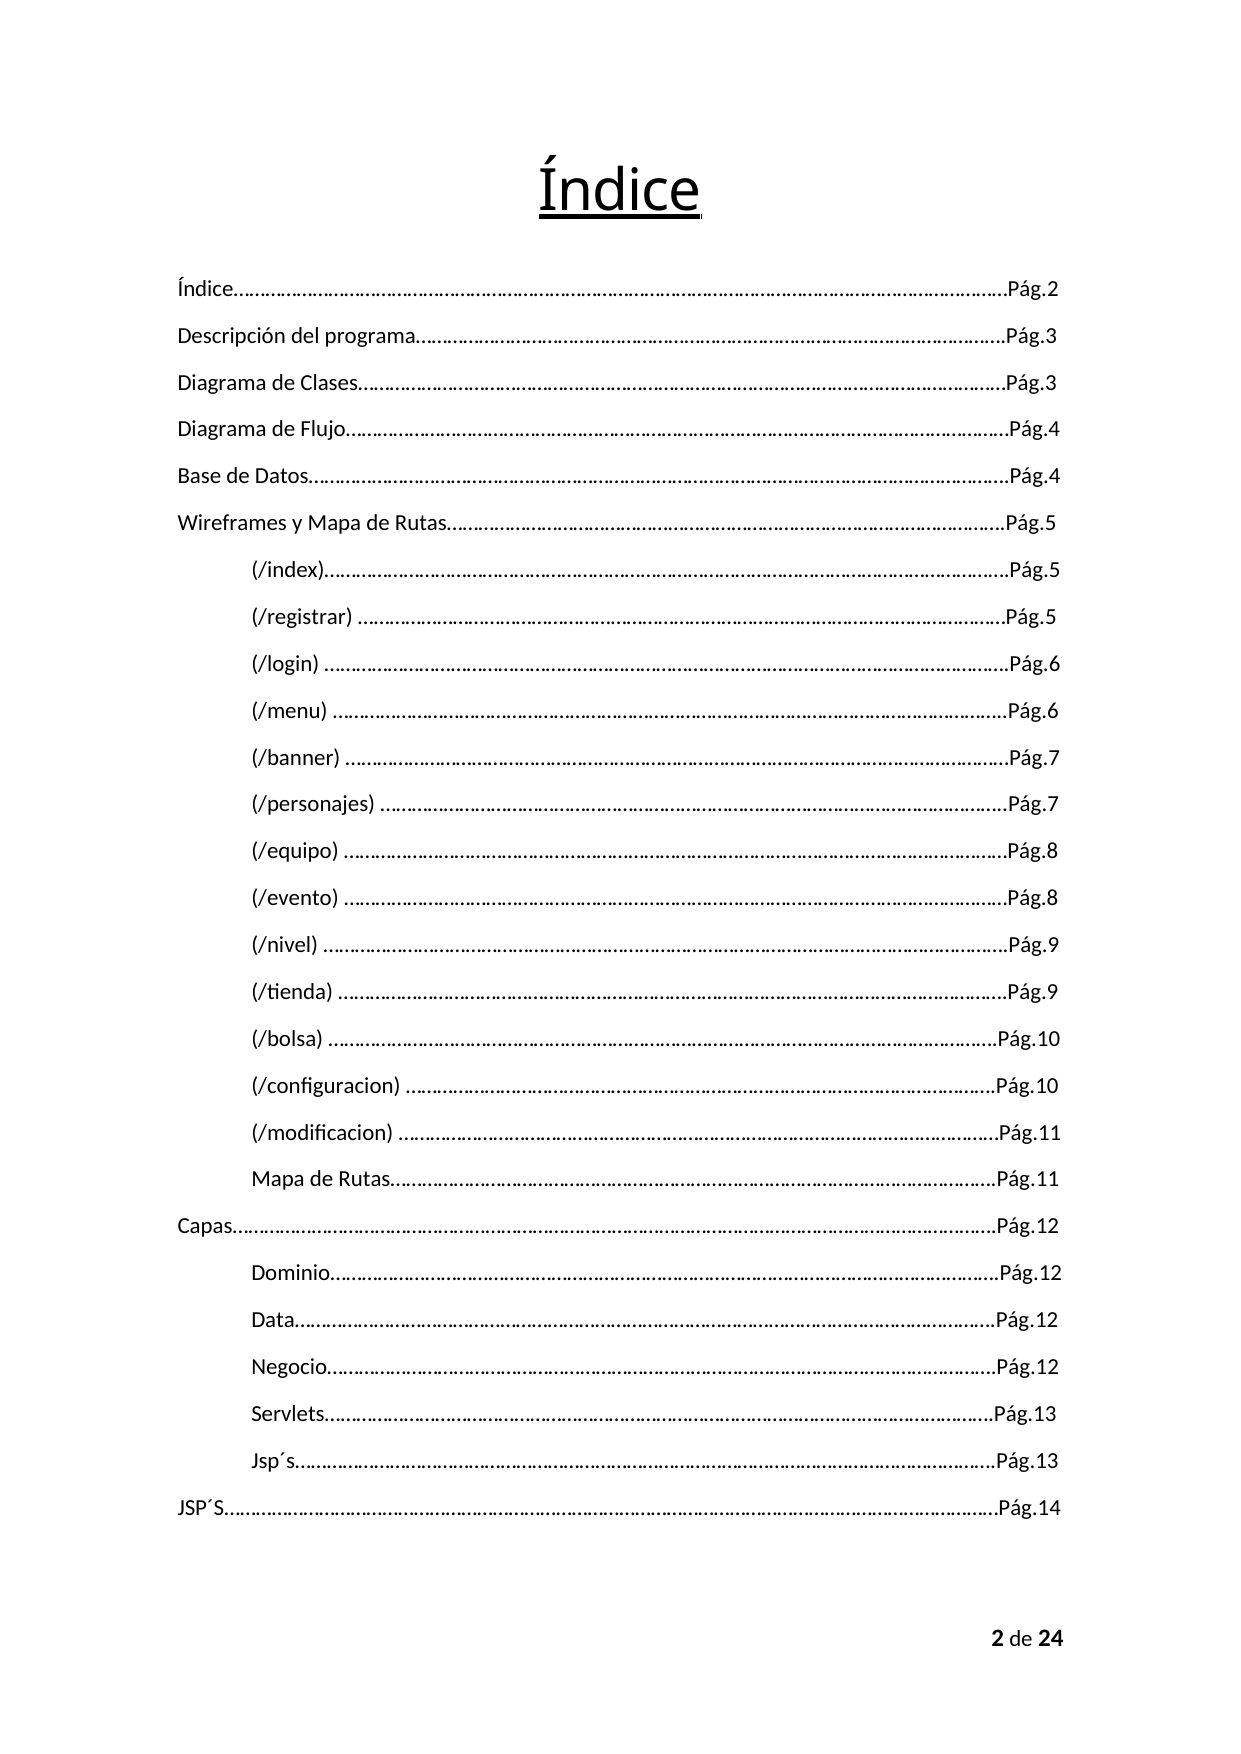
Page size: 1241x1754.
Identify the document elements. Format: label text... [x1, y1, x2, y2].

text Wireframes y Mapa de Rutas…………………………………………………………………………………………….Pág.5 [177, 508, 1063, 536]
text (/index)………………………………………………………………………………………………………………….Pág.5 [177, 555, 1063, 583]
text (/modificacion) ……………………………………………………………………………………………………Pág.11 [177, 1118, 1063, 1146]
text Servlets……………………………………………………………………………………………………………….Pág.13 [177, 1399, 1063, 1427]
text JSP´S…………………………………………………………………………………………………………………………………Pág.14 [177, 1493, 1063, 1521]
text Data…………………………………………………………………………………………………………………….Pág.12 [177, 1305, 1063, 1333]
text (/registrar) ……………………………………………………………………………………………………………Pág.5 [177, 602, 1063, 630]
text Jsp´s…………………………………………………………………………………………………………………….Pág.13 [177, 1446, 1063, 1474]
text Capas……………………………………………………………………………………………………………………………….Pág.12 [177, 1211, 1063, 1239]
text (/personajes) ………………………………………………………………………………………………………..Pág.7 [177, 789, 1063, 818]
text (/bolsa) ……………………………………………………………………………………………………………….Pág.10 [177, 1024, 1063, 1052]
text Dominio……………………………………………………………………………………………………………….Pág.12 [177, 1258, 1063, 1286]
text Diagrama de Flujo………………………………………………………………………………………………………………Pág.4 [177, 414, 1063, 443]
text Mapa de Rutas…………………………………………………………………………………………………….Pág.11 [177, 1164, 1063, 1193]
text (/configuracion) ………………………………………………………………………………………………….Pág.10 [177, 1071, 1063, 1099]
text (/menu) ………………………………………………………………………………………………………………..Pág.6 [177, 696, 1063, 724]
text Base de Datos…………………………………………………………………………………………………………………….Pág.4 [177, 461, 1063, 489]
text Descripción del programa………………………………………………………………………………………………….Pág.3 [177, 321, 1063, 349]
text Negocio……………………………………………………………………………………………………………….Pág.12 [177, 1352, 1063, 1380]
title Índice [177, 148, 1063, 227]
text (/nivel) ………………………………………………………………………………………………………………….Pág.9 [177, 930, 1063, 958]
text Diagrama de Clases……………………………………………………………………………………………………………Pág.3 [177, 368, 1063, 396]
text (/tienda) ……………………………………………………………………………………………………………….Pág.9 [177, 977, 1063, 1005]
text Índice…………………………………………………………………………………………………………………………………Pág.2 [177, 274, 1063, 302]
text (/evento) ………………………………………………………………………………………………………………Pág.8 [177, 883, 1063, 911]
text (/equipo) ………………………………………………………………………………………………………………Pág.8 [177, 836, 1063, 864]
text (/banner) ………………………………………………………………………………………………………………Pág.7 [177, 743, 1063, 771]
text (/login) ………………………………………………………………………………………………………………….Pág.6 [177, 649, 1063, 677]
